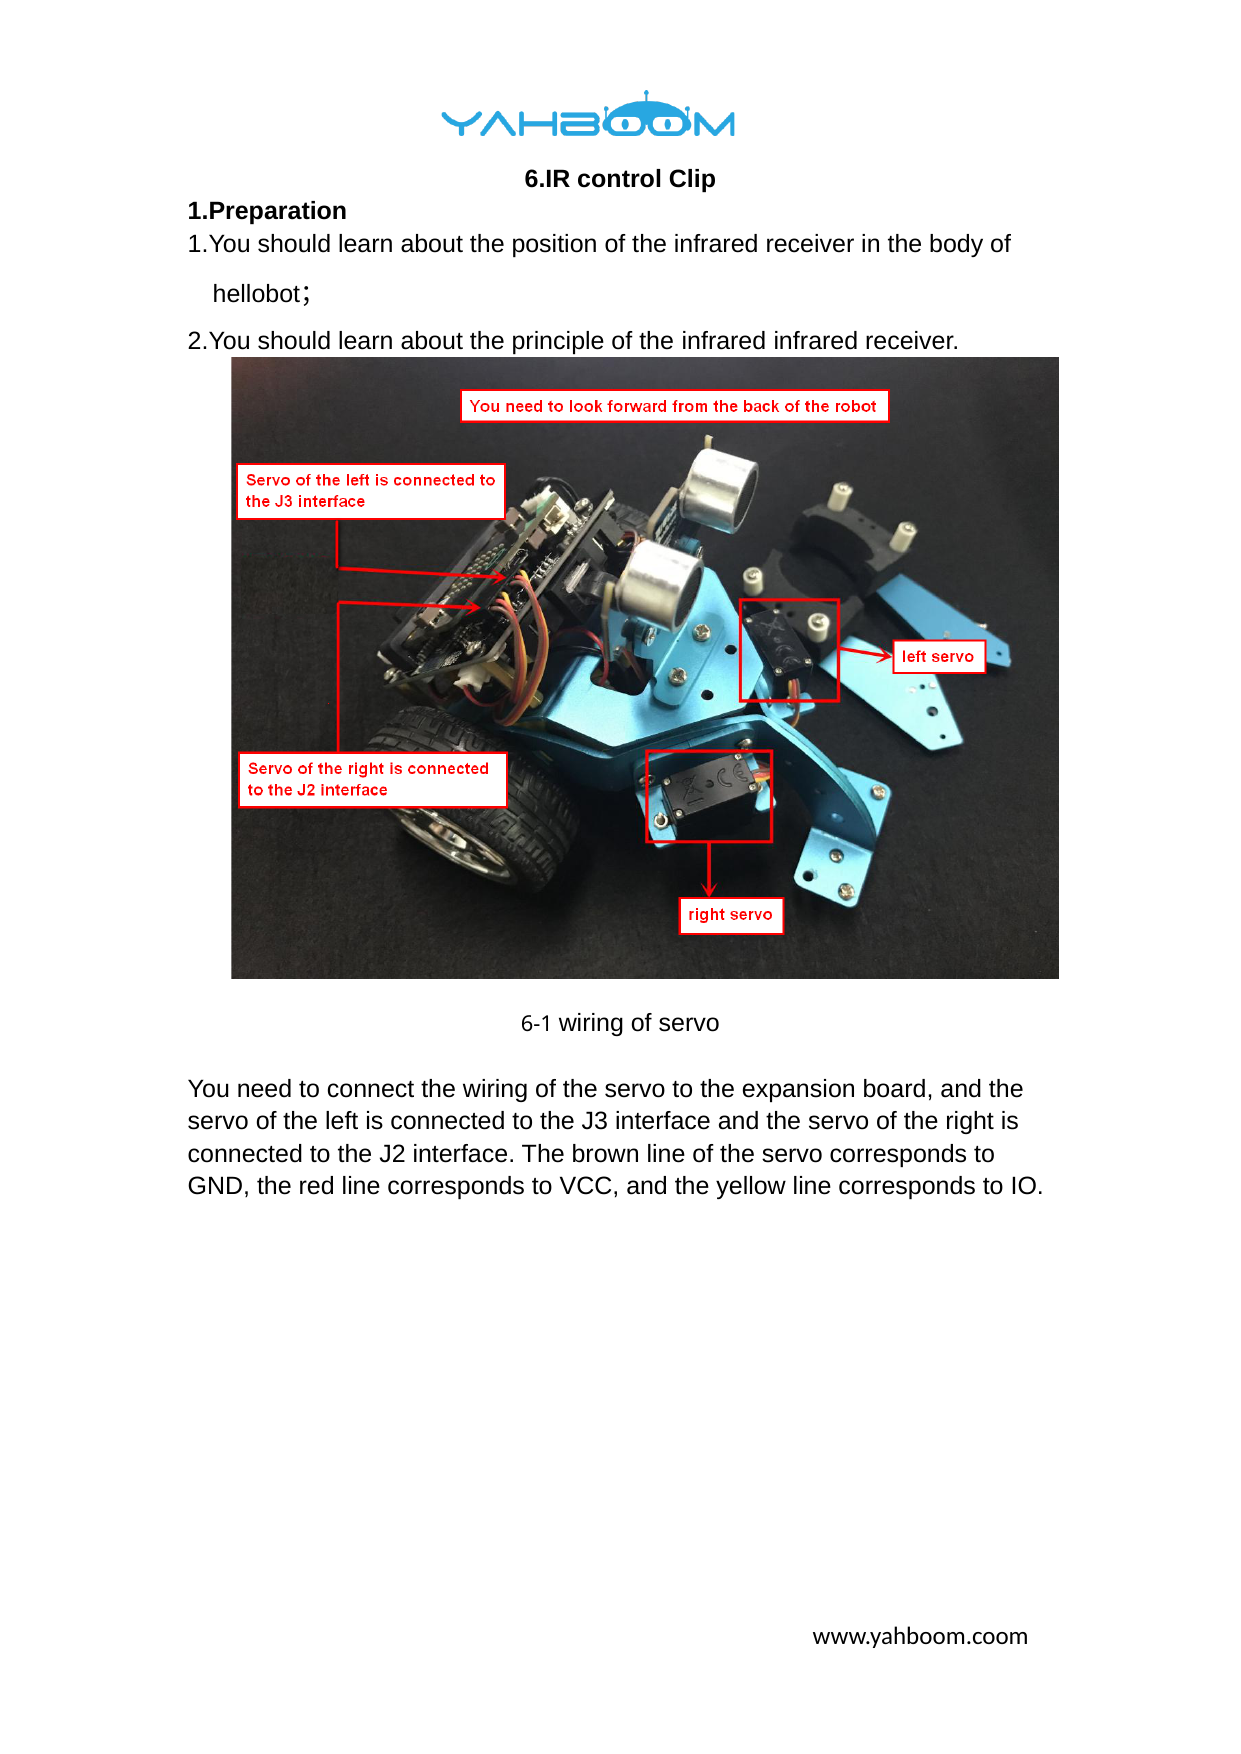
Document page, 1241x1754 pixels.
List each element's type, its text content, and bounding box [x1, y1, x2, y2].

text 6.IR control Clip [187, 162, 1053, 194]
picture [231, 357, 1059, 979]
text 6-1 wiring of servo [187, 1007, 1053, 1039]
text 2.You should learn about the principle of the infrared infrared receiver. [187, 324, 1053, 357]
text 1.Preparation [187, 194, 1053, 227]
text You need to connect the wiring of the servo to the expansion board, and the servo of the left is connected to the J3 interface and the servo of the right is connected to the J2 interface. The brown line of the servo corresponds to GND, the red line corresponds to VCC, and the yellow line corresponds to IO. [187, 1072, 1053, 1202]
picture [441, 90, 735, 136]
text 1.You should learn about the position of the infrared receiver in the body of hellobot； [187, 227, 1053, 324]
